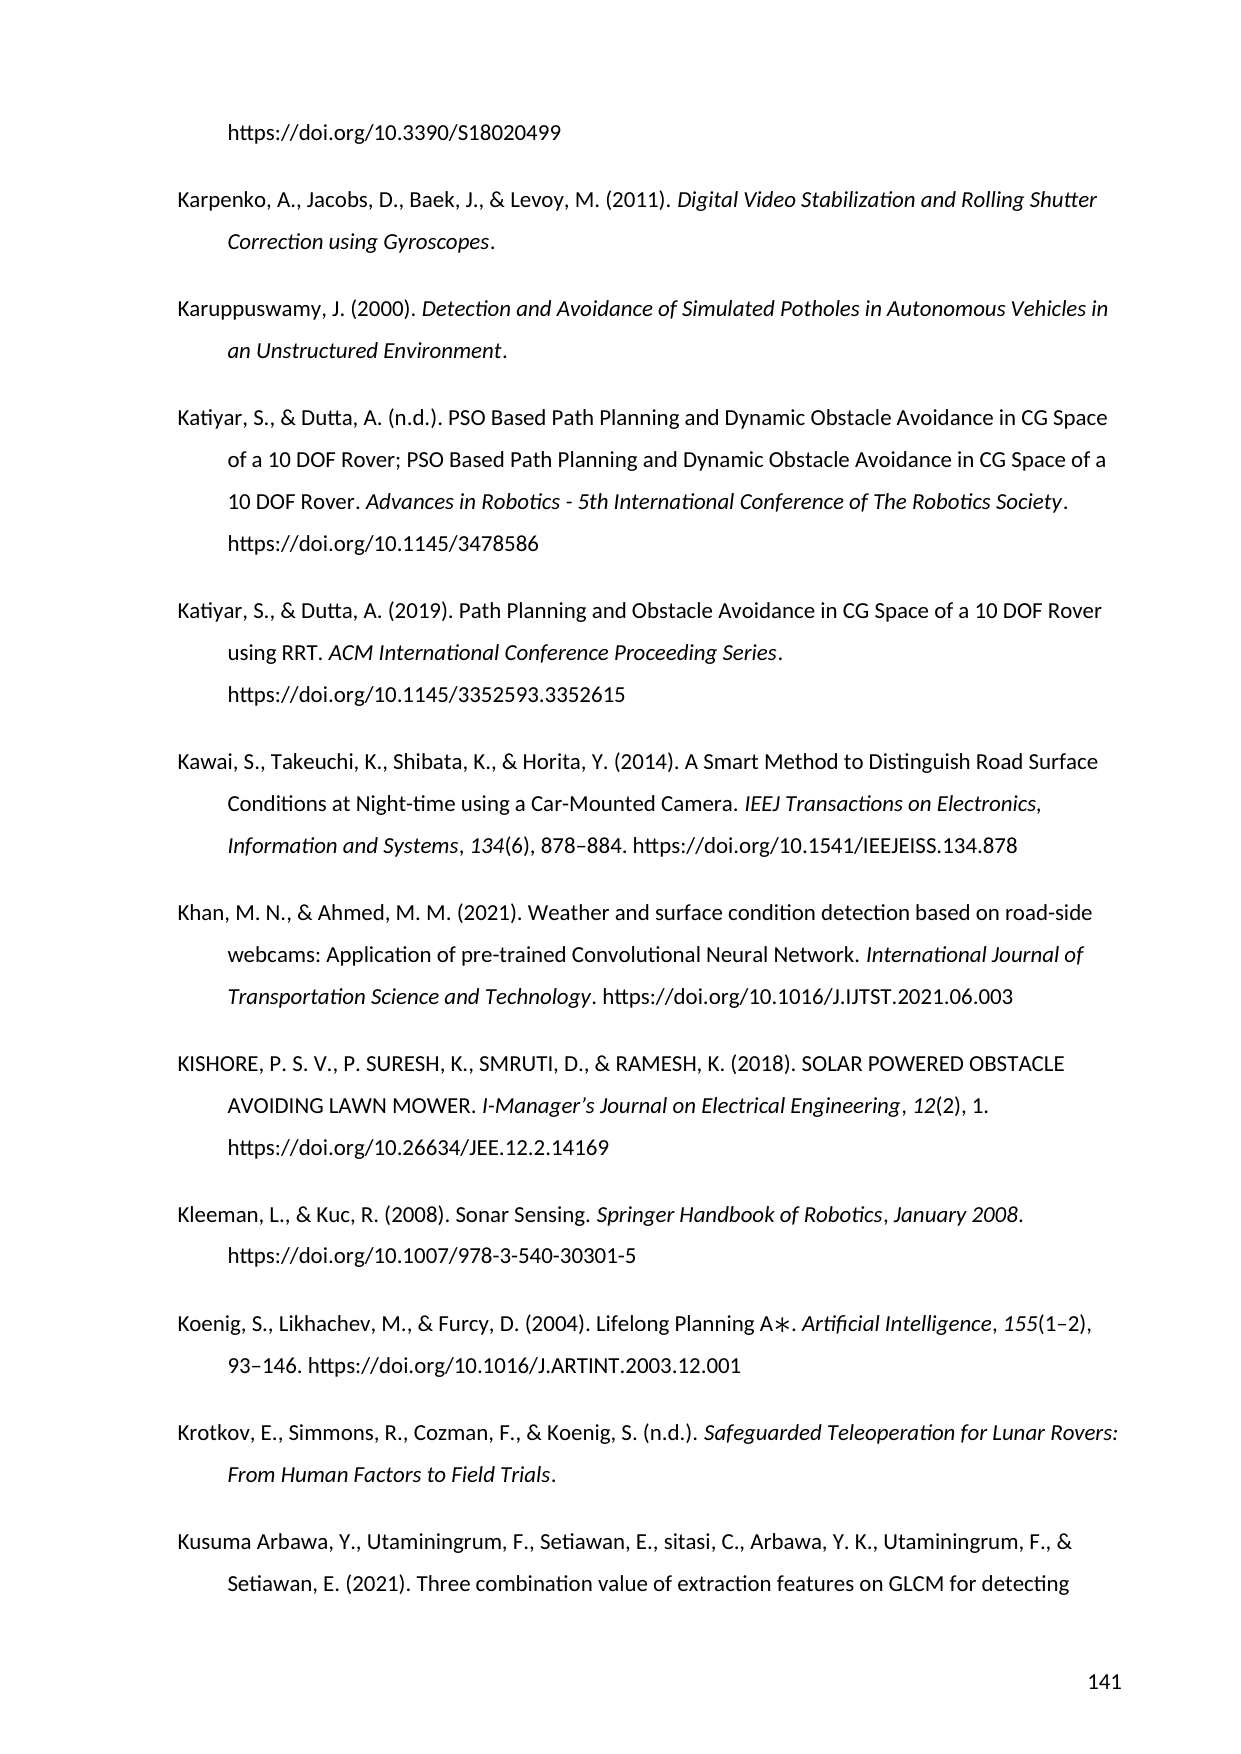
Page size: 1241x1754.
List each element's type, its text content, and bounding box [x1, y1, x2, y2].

text Katiyar, S., & Dutta, A. (n.d.). PSO Based Path Planning and Dynamic Obstacle Avoidance in CG Space of a 10 DOF Rover; PSO Based Path Planning and Dynamic Obstacle Avoidance in CG Space of a 10 DOF Rover. Advances in Robotics - 5th International Conference of The Robotics Society. https://doi.org/10.1145/3478586 [177, 403, 1122, 557]
text Katiyar, S., & Dutta, A. (2019). Path Planning and Obstacle Avoidance in CG Space of a 10 DOF Rover using RRT. ACM International Conference Proceeding Series. https://doi.org/10.1145/3352593.3352615 [177, 596, 1122, 708]
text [177, 1527, 1122, 1597]
text Kawai, S., Takeuchi, K., Shibata, K., & Horita, Y. (2014). A Smart Method to Distinguish Road Surface Conditions at Night-time using a Car-Mounted Camera. IEEJ Transactions on Electronics, Information and Systems, 134(6), 878–884. https://doi.org/10.1541/IEEJEISS.134.878 [177, 747, 1122, 859]
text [177, 118, 1122, 146]
text Kleeman, L., & Kuc, R. (2008). Sonar Sensing. Springer Handbook of Robotics, January 2008. https://doi.org/10.1007/978-3-540-30301-5 [177, 1200, 1122, 1270]
text Khan, M. N., & Ahmed, M. M. (2021). Weather and surface condition detection based on road-side webcams: Application of pre-trained Convolutional Neural Network. International Journal of Transportation Science and Technology. https://doi.org/10.1016/J.IJTST.2021.06.003 [177, 898, 1122, 1010]
text Karuppuswamy, J. (2000). Detection and Avoidance of Simulated Potholes in Autonomous Vehicles in an Unstructured Environment. [177, 294, 1122, 364]
text Karpenko, A., Jacobs, D., Baek, J., & Levoy, M. (2011). Digital Video Stabilization and Rolling Shutter Correction using Gyroscopes. [177, 185, 1122, 255]
text KISHORE, P. S. V., P. SURESH, K., SMRUTI, D., & RAMESH, K. (2018). SOLAR POWERED OBSTACLE AVOIDING LAWN MOWER. I-Manager’s Journal on Electrical Engineering, 12(2), 1. https://doi.org/10.26634/JEE.12.2.14169 [177, 1049, 1122, 1161]
text Koenig, S., Likhachev, M., & Furcy, D. (2004). Lifelong Planning A∗. Artificial Intelligence, 155(1–2), 93–146. https://doi.org/10.1016/J.ARTINT.2003.12.001 [177, 1309, 1122, 1379]
text Krotkov, E., Simmons, R., Cozman, F., & Koenig, S. (n.d.). Safeguarded Teleoperation for Lunar Rovers: From Human Factors to Field Trials. [177, 1418, 1122, 1488]
